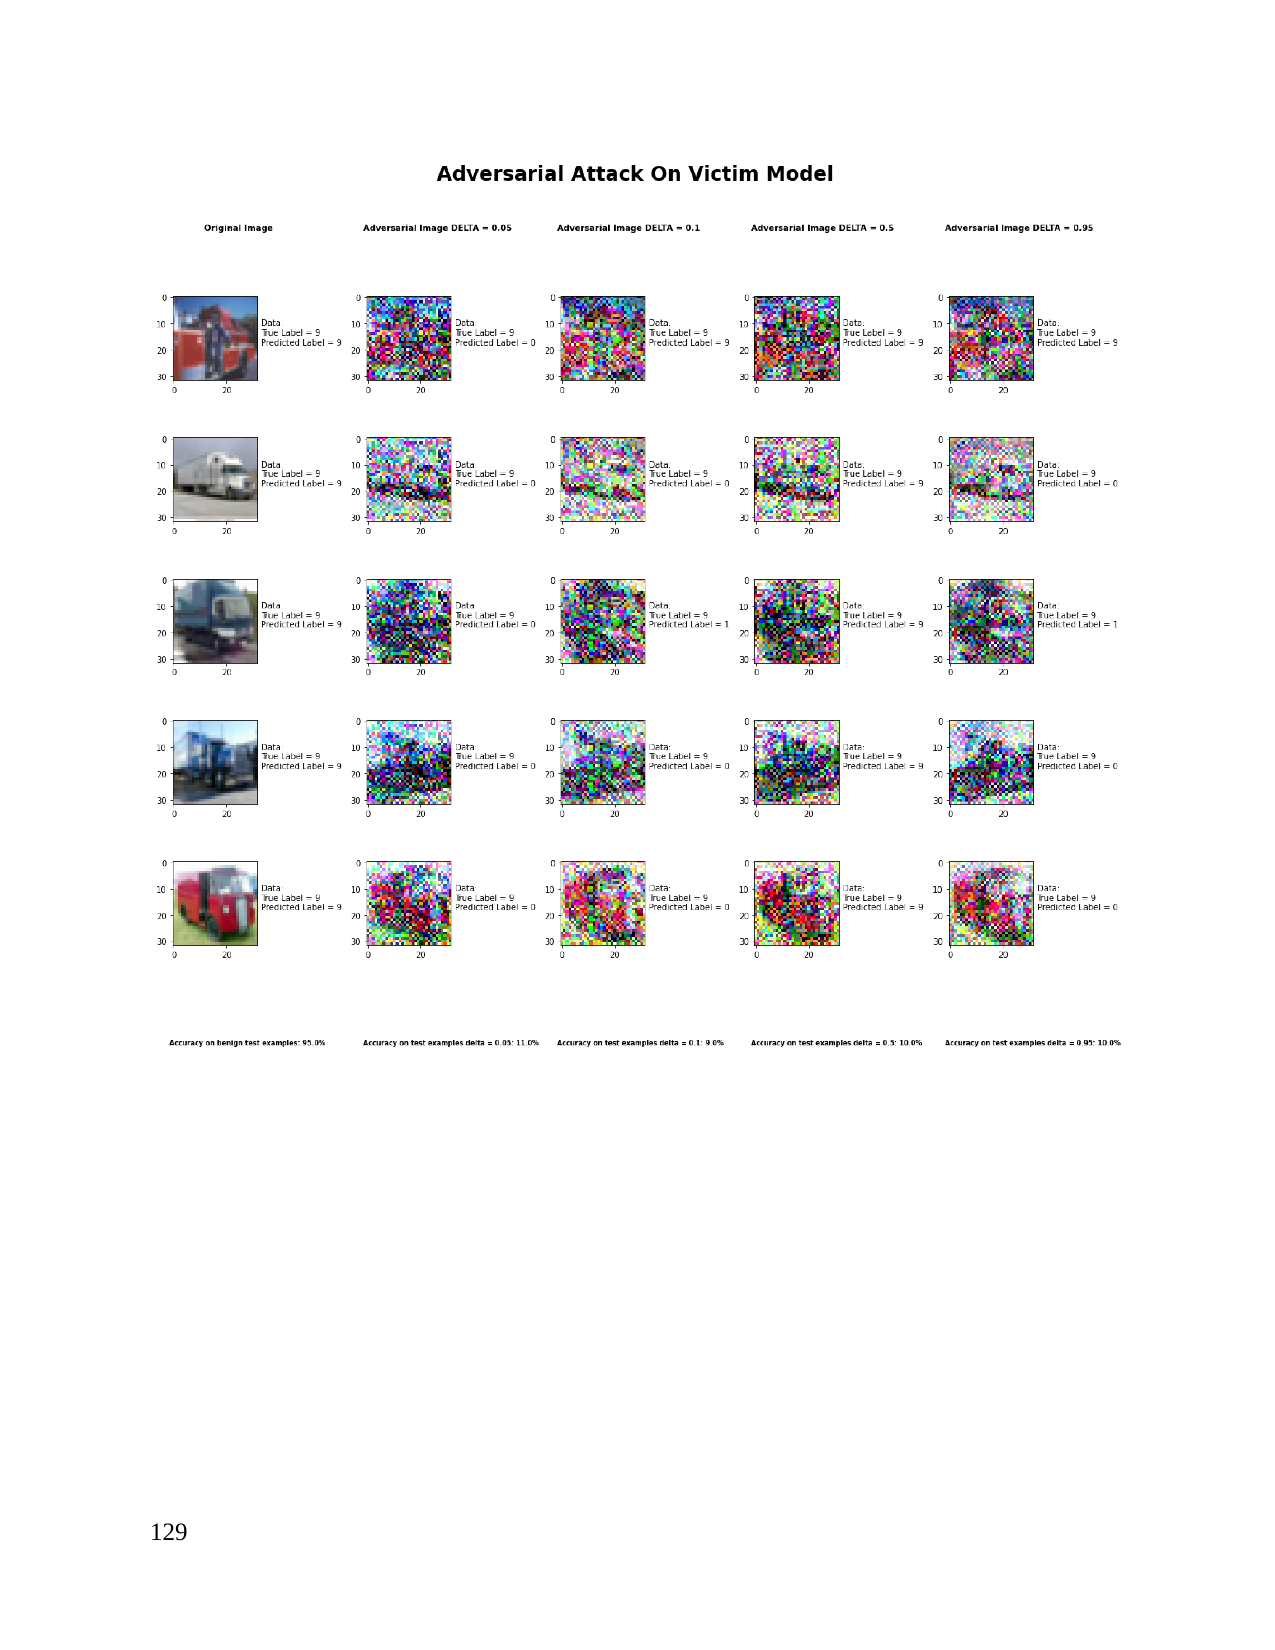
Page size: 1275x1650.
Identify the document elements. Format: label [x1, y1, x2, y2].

picture [150, 150, 1125, 1092]
